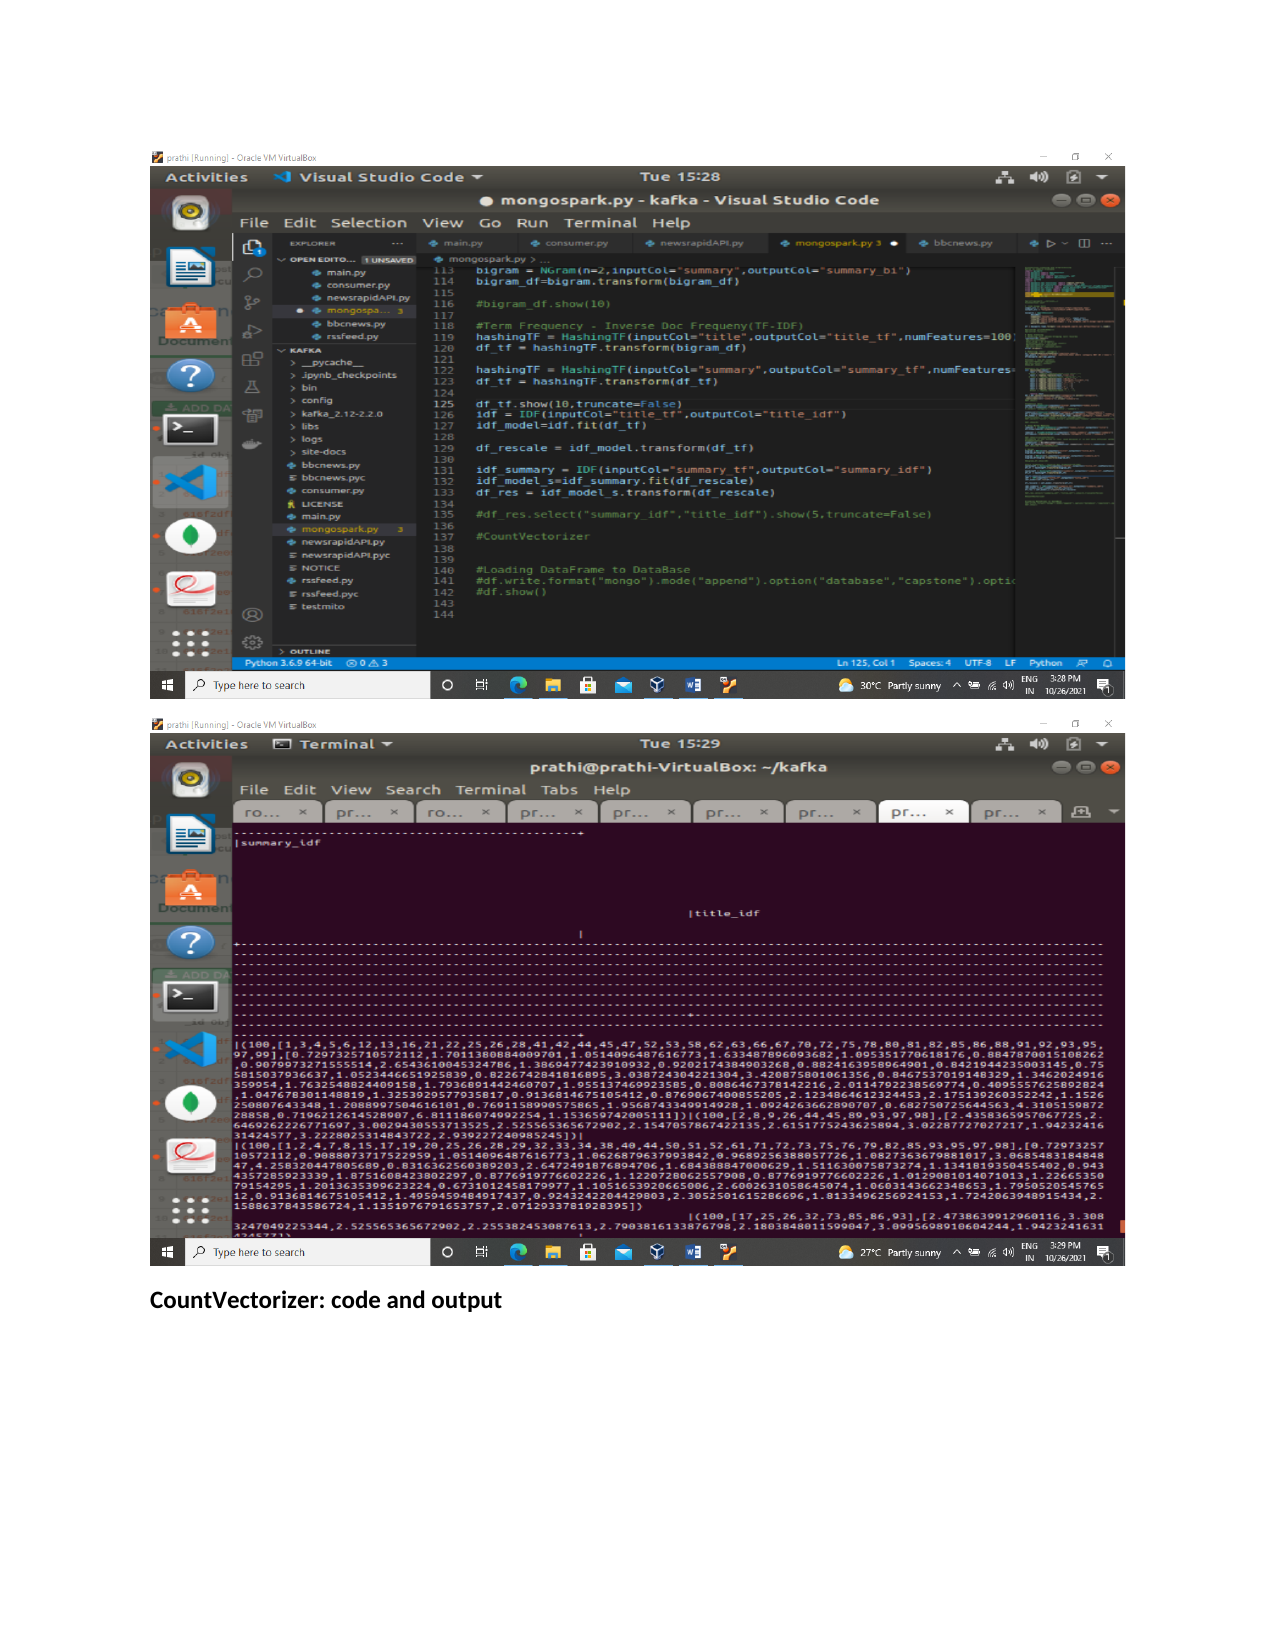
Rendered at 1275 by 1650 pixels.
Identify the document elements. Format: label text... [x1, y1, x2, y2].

picture [150, 150, 1125, 699]
picture [150, 717, 1125, 1266]
text CountVectorizer: code and output [150, 1284, 1125, 1314]
